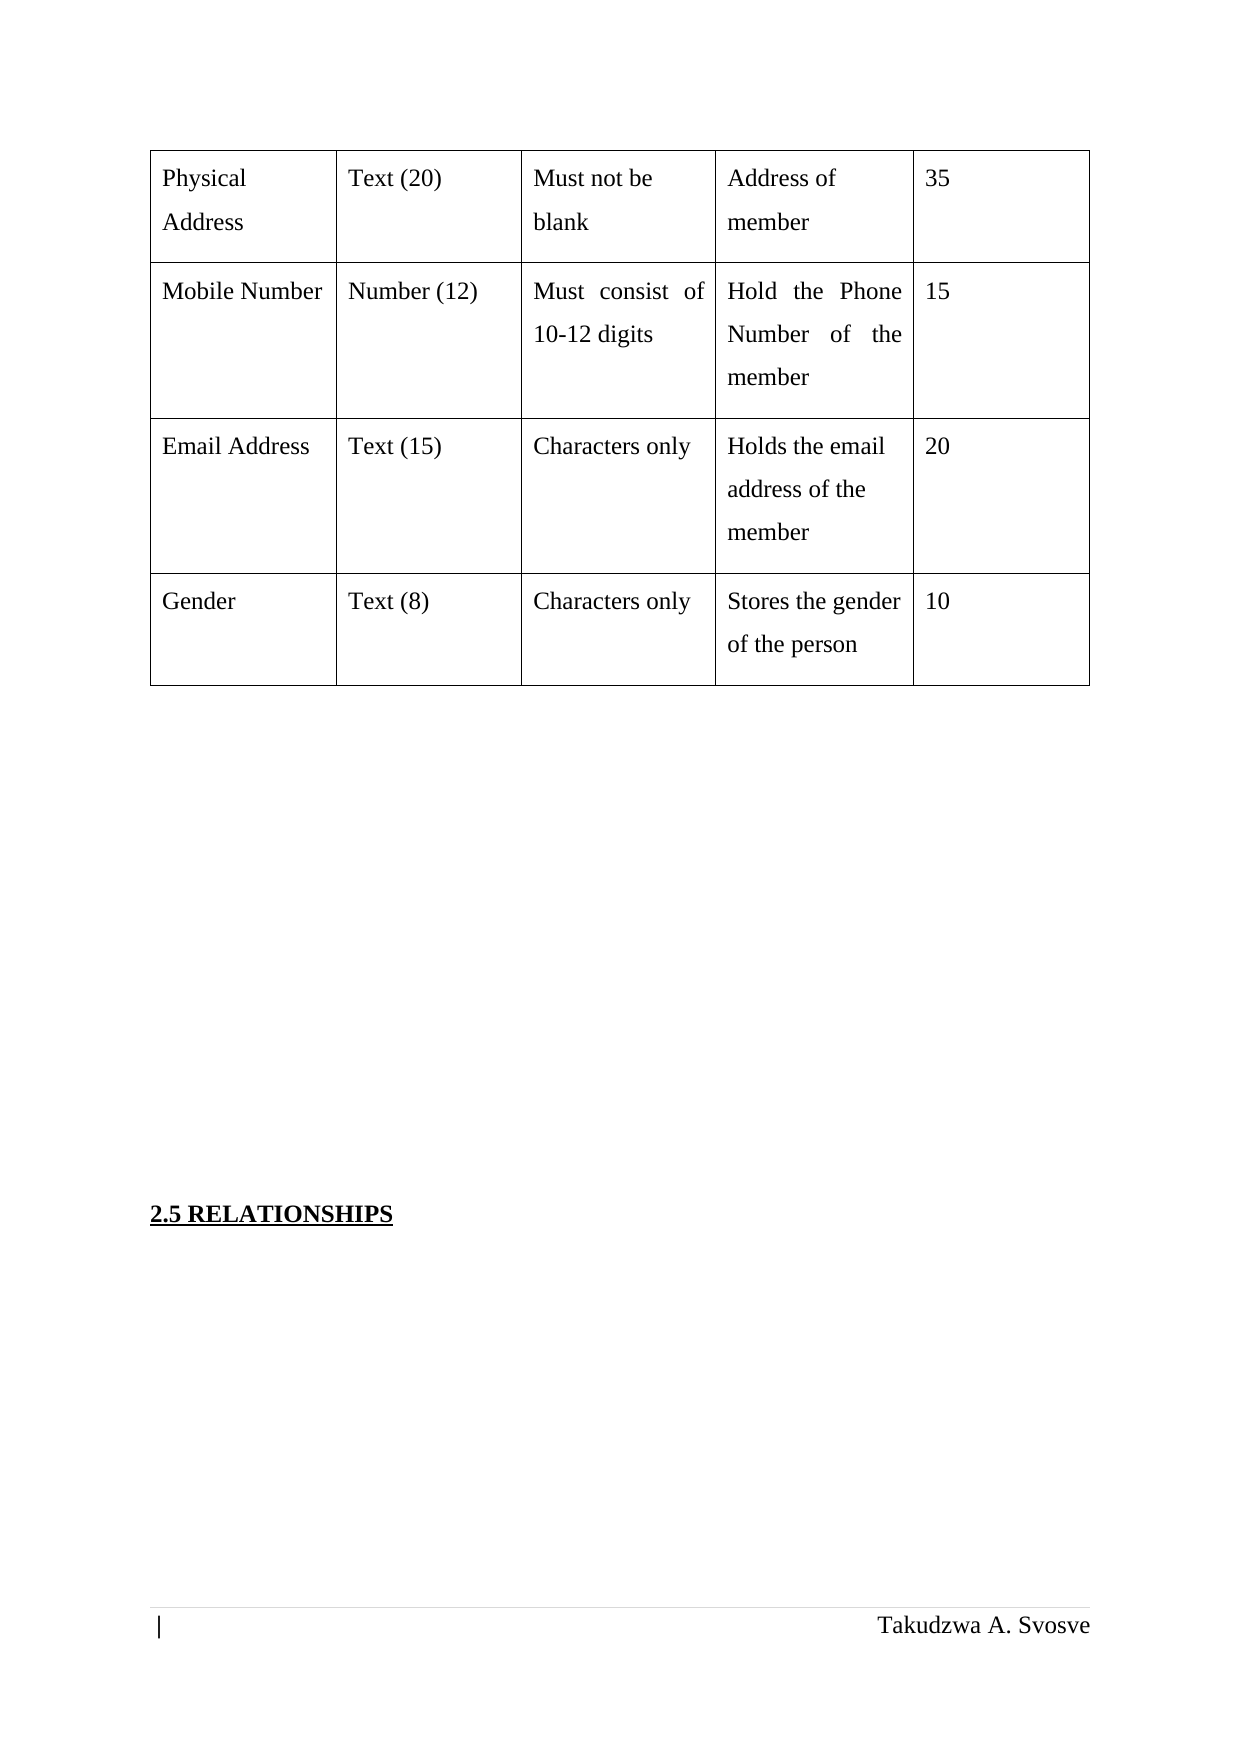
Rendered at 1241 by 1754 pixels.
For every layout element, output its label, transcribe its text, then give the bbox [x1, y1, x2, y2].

table_cell Number (12) [337, 263, 521, 417]
table_cell 35 [914, 151, 1089, 262]
table_cell Gender [151, 574, 336, 685]
table_cell Text (20) [337, 151, 521, 262]
table_cell Address of member [716, 151, 913, 262]
table_cell 20 [914, 419, 1089, 573]
table_cell 10 [914, 574, 1089, 685]
table_cell Mobile Number [151, 263, 336, 417]
table_cell Must consist of 10-12 digits [522, 263, 715, 417]
table_cell Characters only [522, 419, 715, 573]
table_cell Text (8) [337, 574, 521, 685]
table_cell Hold the Phone Number of the member [716, 263, 913, 417]
table_cell 15 [914, 263, 1089, 417]
table_cell Stores the gender of the person [716, 574, 913, 685]
table_cell Must not be blank [522, 151, 715, 262]
table_cell Holds the email address of the member [716, 419, 913, 573]
text 2.5 RELATIONSHIPS [150, 1199, 1090, 1228]
table_cell Text (15) [337, 419, 521, 573]
table_cell Characters only [522, 574, 715, 685]
table_cell Email Address [151, 419, 336, 573]
table_cell Physical Address [151, 151, 336, 262]
